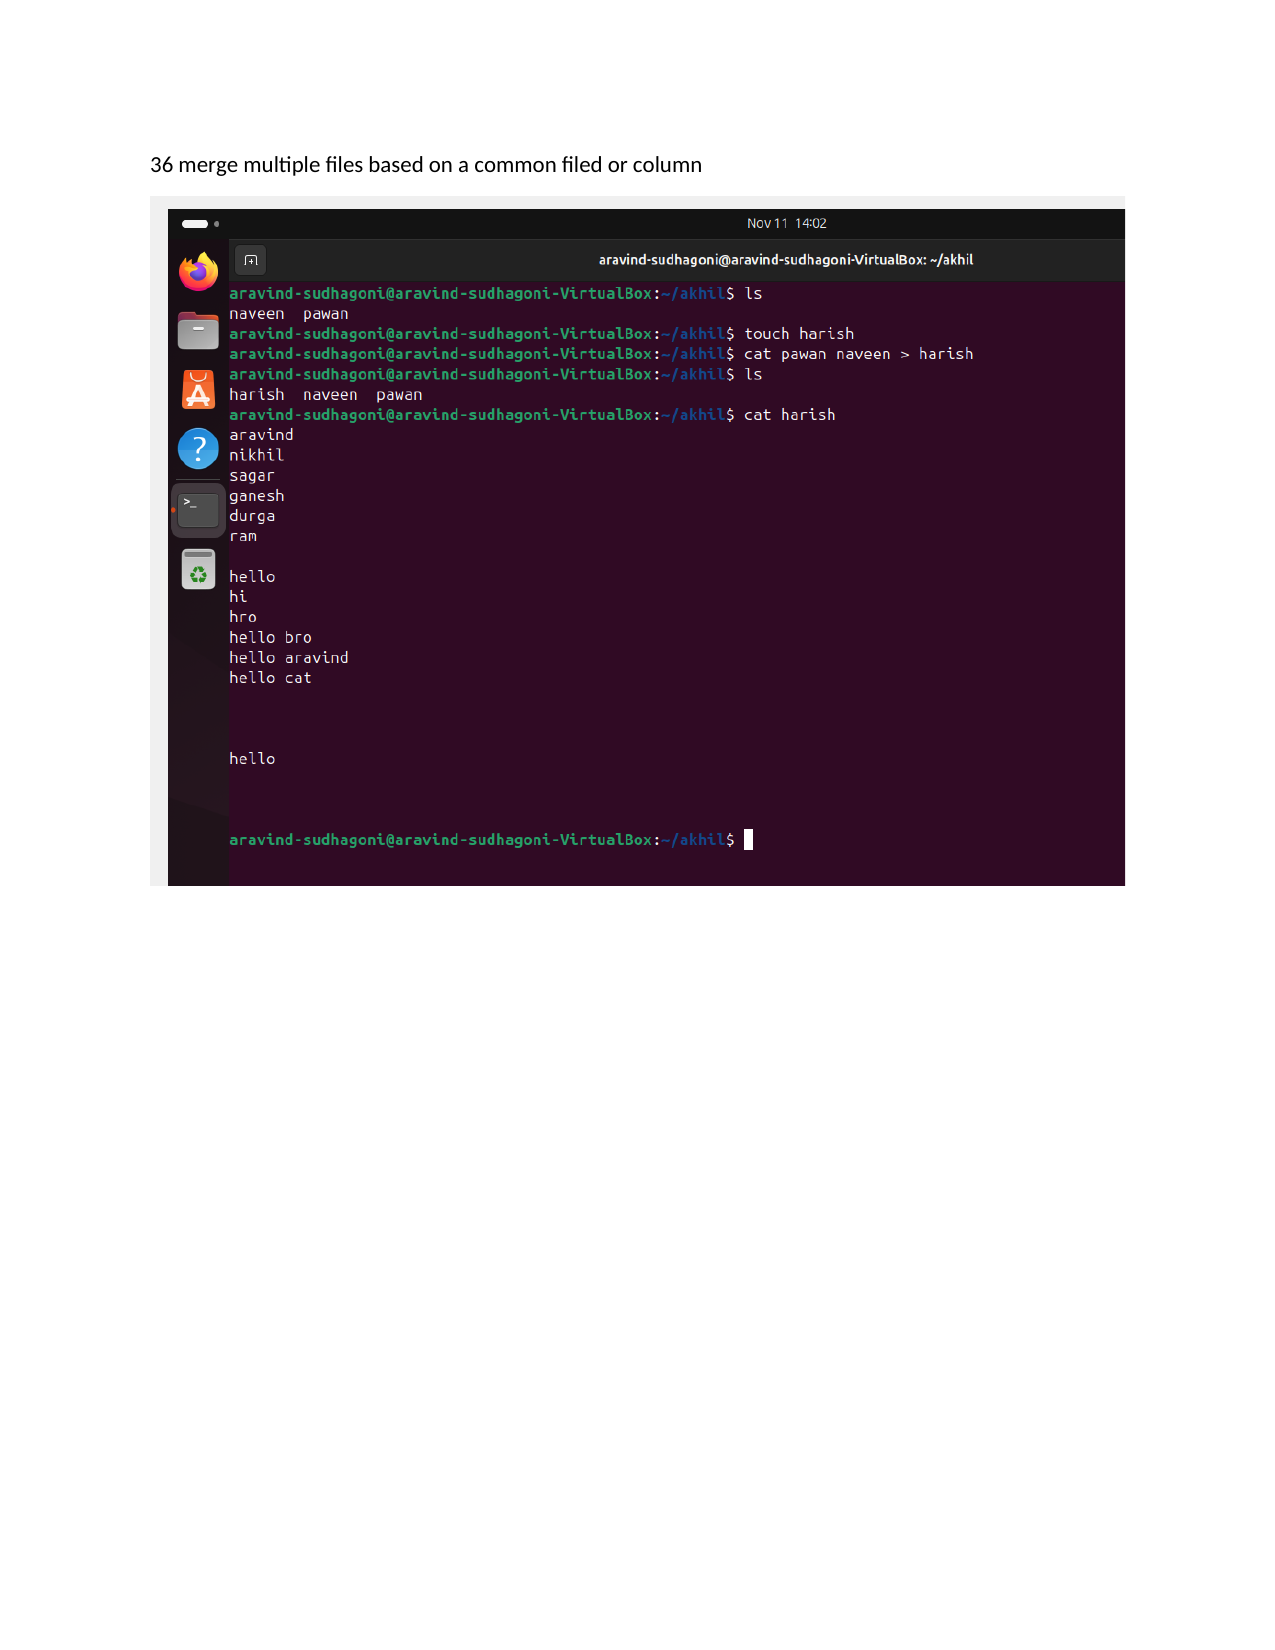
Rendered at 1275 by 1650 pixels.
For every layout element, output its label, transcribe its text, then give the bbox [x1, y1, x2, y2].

text 36 merge multiple files based on a common filed or column [150, 150, 1125, 178]
picture [150, 196, 1125, 886]
